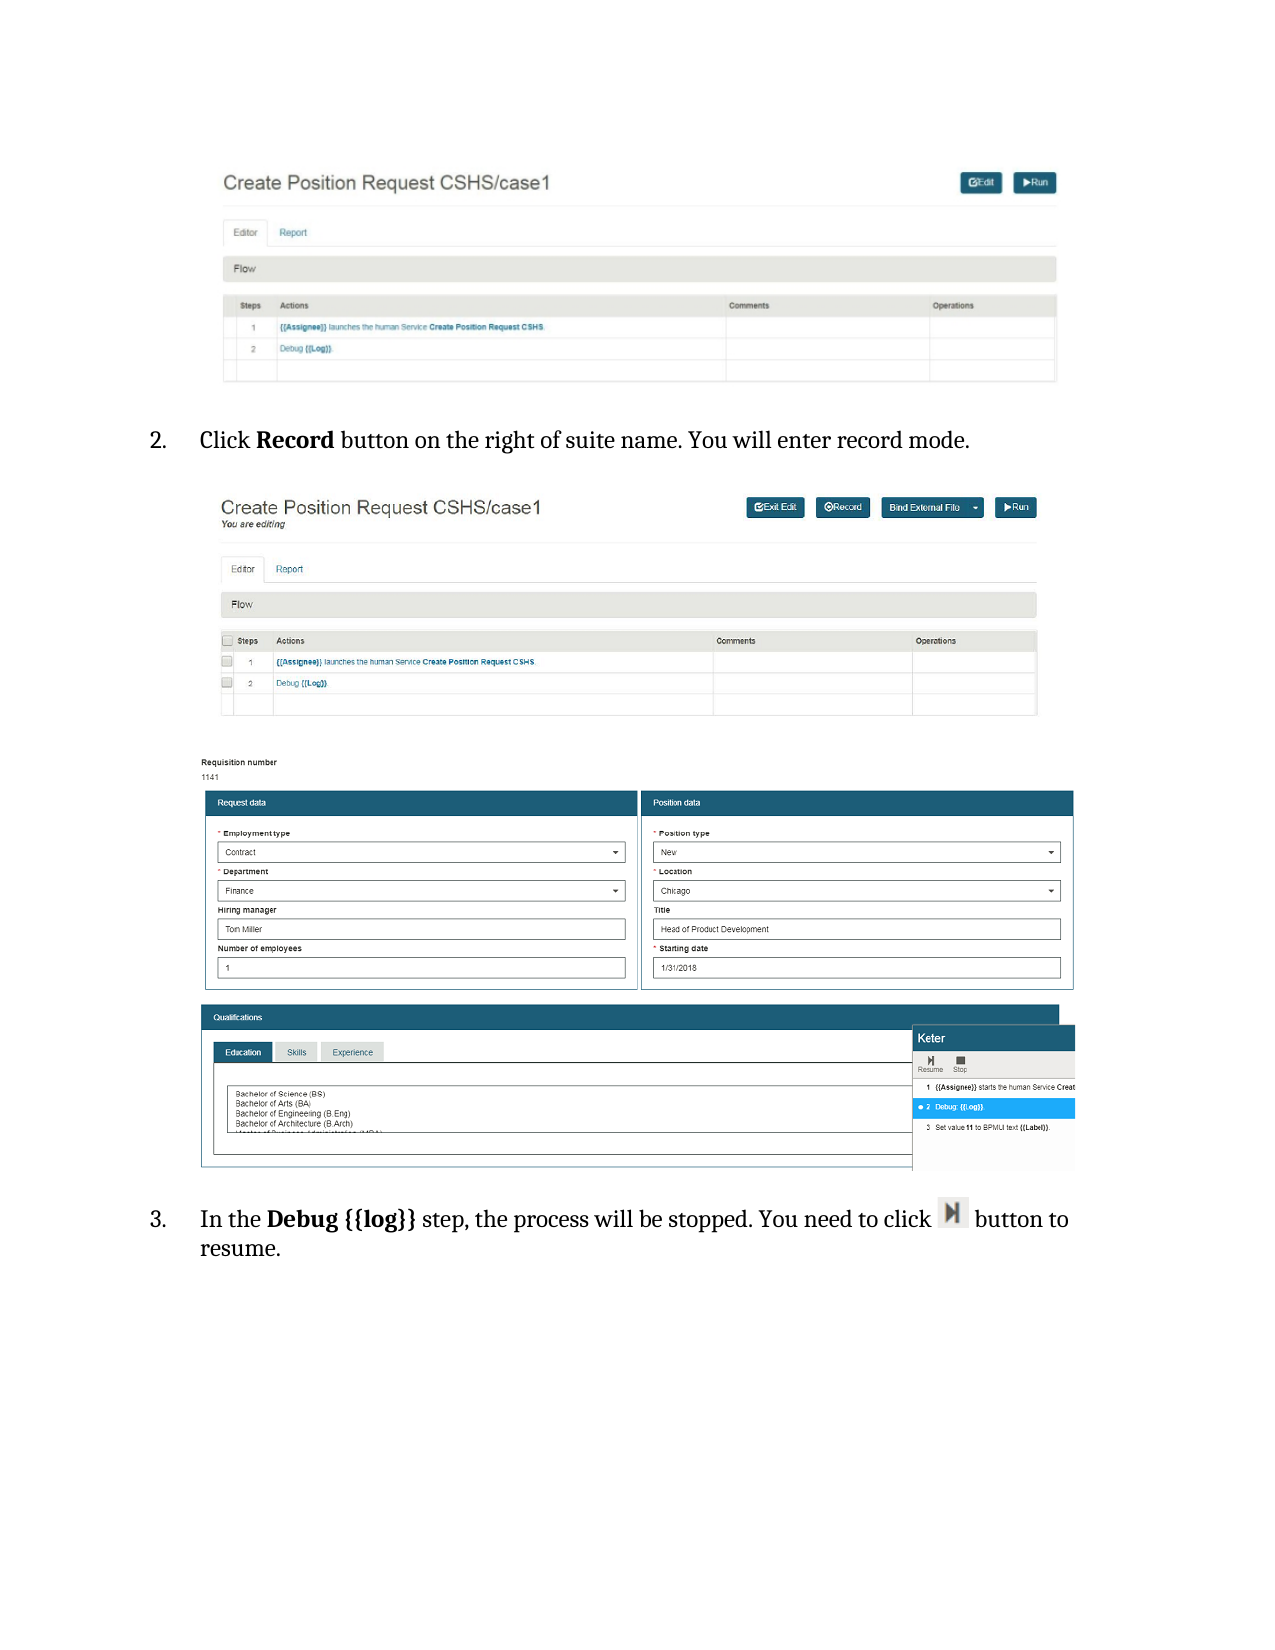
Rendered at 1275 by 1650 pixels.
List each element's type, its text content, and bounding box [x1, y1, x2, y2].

picture [200, 757, 1075, 1171]
list Click Record button on the right of suite name. You will enter record mode. [150, 426, 1125, 455]
picture [200, 150, 1075, 400]
picture [937, 1197, 969, 1228]
list In the Debug {{log}} step, the process will be stopped. You need to click button to resume. [150, 1197, 1125, 1262]
picture [200, 476, 1075, 731]
